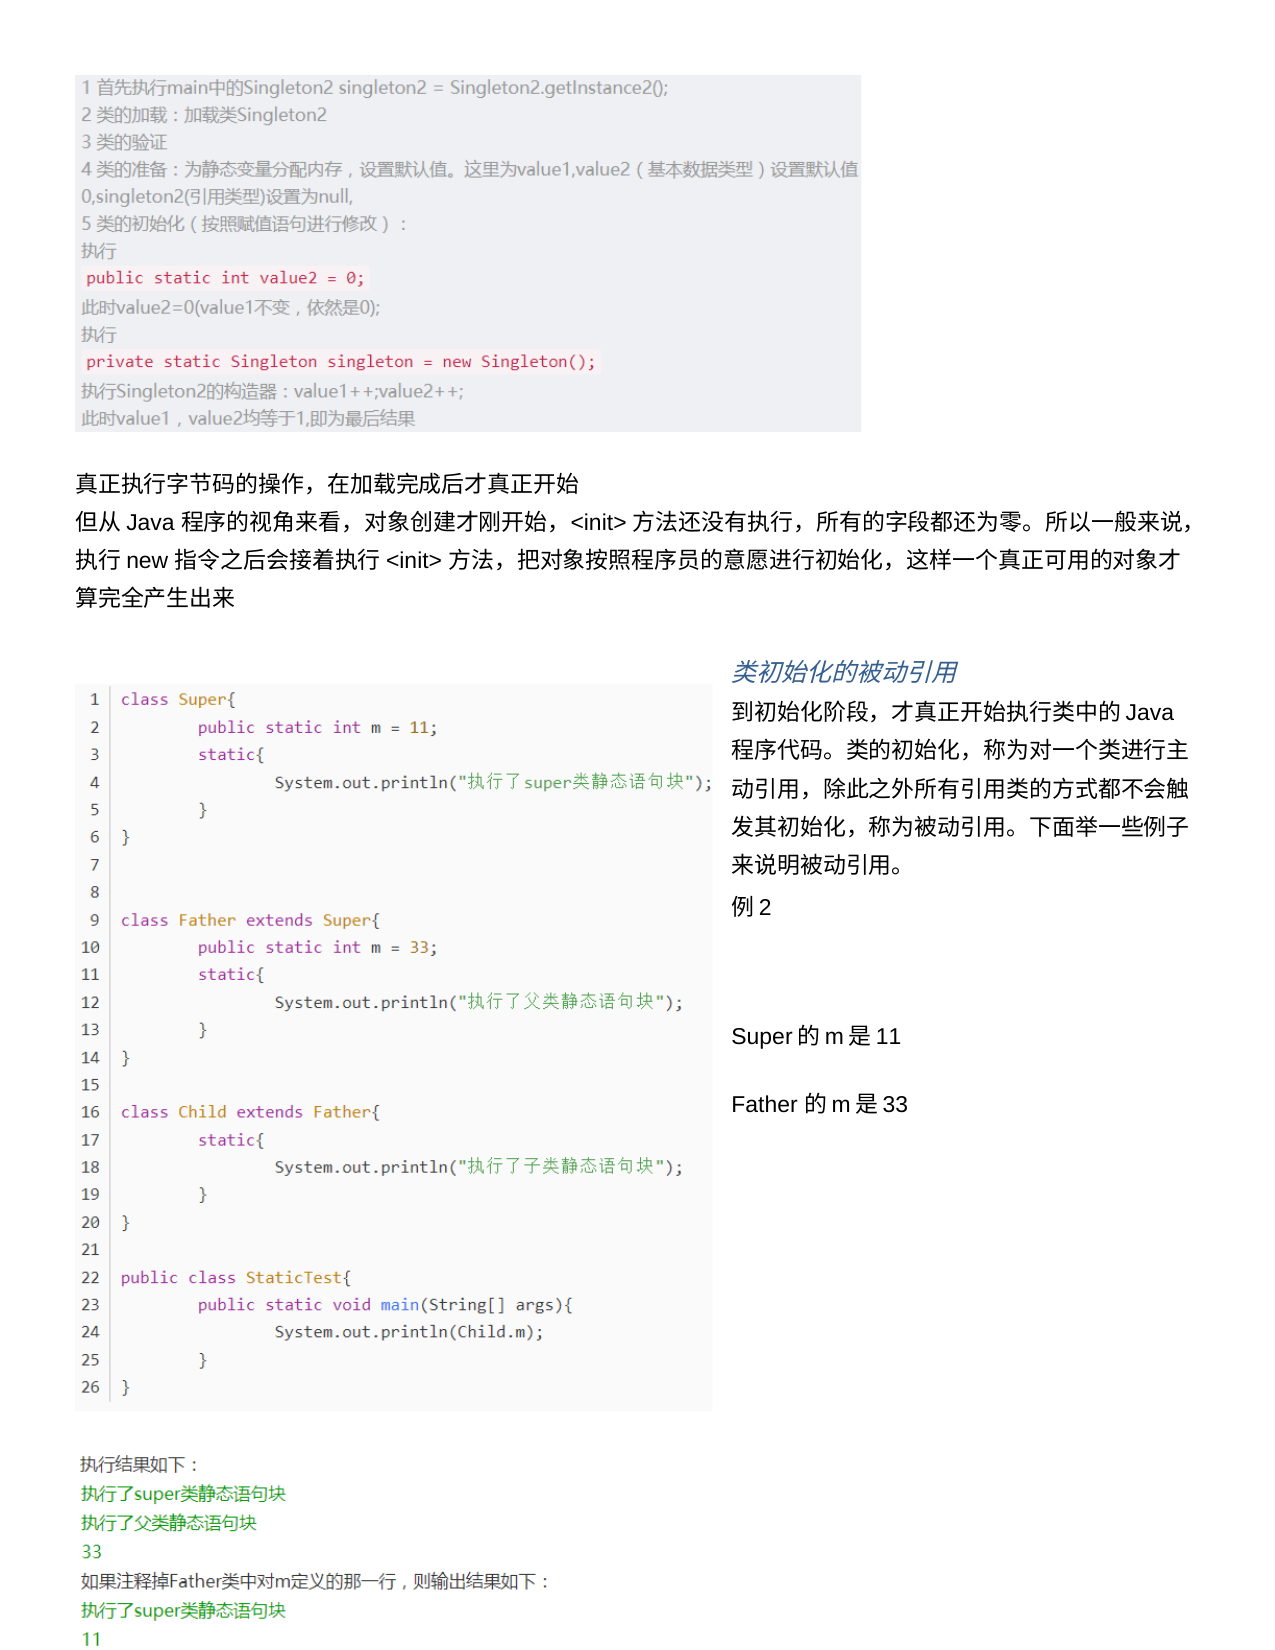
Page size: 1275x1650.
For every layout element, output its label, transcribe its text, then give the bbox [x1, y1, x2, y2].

text Father 的m是33 [713, 1086, 1200, 1119]
text 例2 [713, 889, 1200, 922]
text 但从 Java 程序的视角来看，对象创建才刚开始，<init> 方法还没有执行，所有的字段都还为零。所以一般来说，执行 new 指令之后会接着执行 <init> 方法，把对象按照程序员的意愿进行初始化，这样一个真正可用的对象才算完全产生出来 [75, 504, 1200, 613]
text Super的m是11 [713, 1018, 1200, 1051]
subtitle 类初始化的被动引用 [75, 653, 1200, 689]
text 真正执行字节码的操作，在加载完成后才真正开始 [75, 466, 1200, 499]
text 到初始化阶段，才真正开始执行类中的Java程序代码。类的初始化，称为对一个类进行主动引用，除此之外所有引用类的方式都不会触发其初始化，称为被动引用。下面举一些例子来说明被动引用。 [713, 694, 1200, 880]
